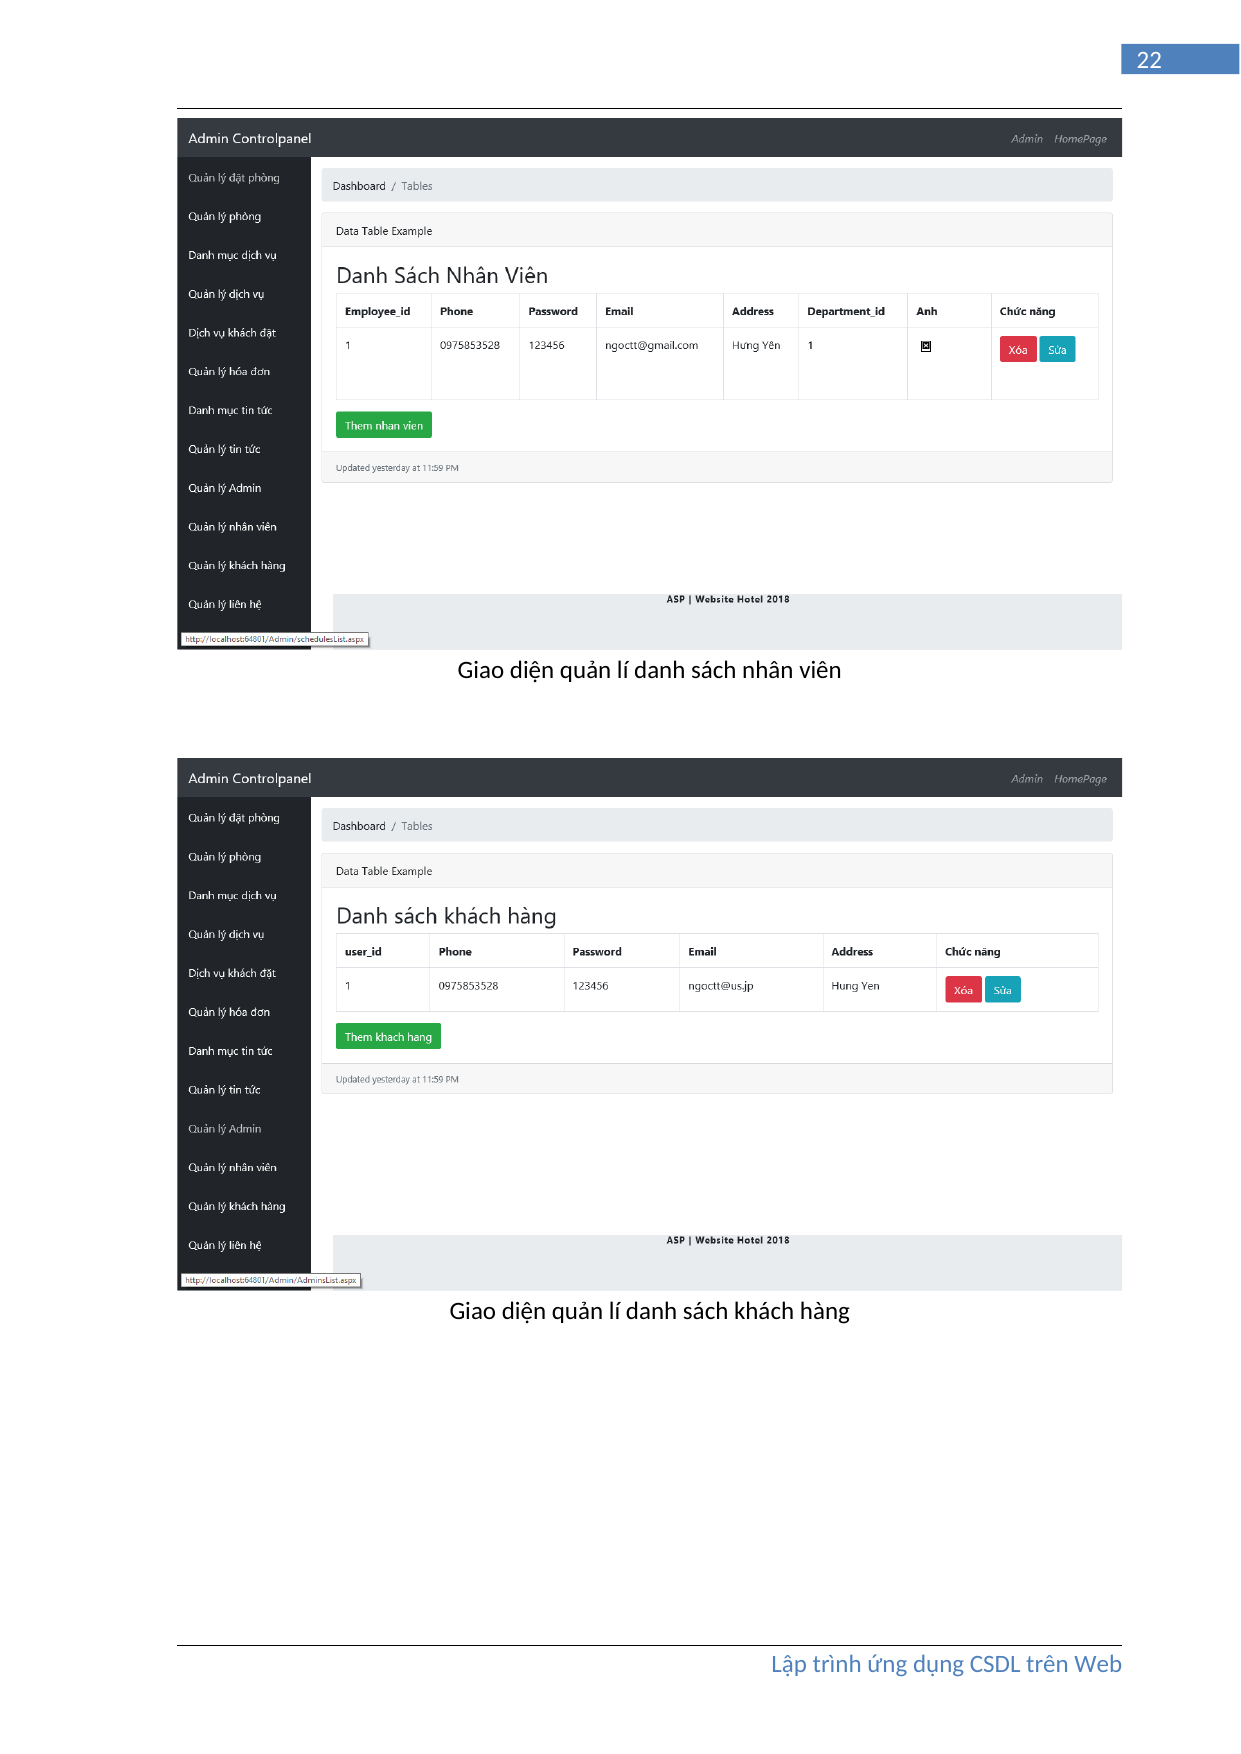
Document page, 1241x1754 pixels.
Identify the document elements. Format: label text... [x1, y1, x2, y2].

text Giao diện quản lí danh sách nhân viên [177, 654, 1122, 684]
picture [177, 758, 1123, 1291]
text Giao diện quản lí danh sách khách hàng [177, 1295, 1122, 1325]
picture [177, 118, 1123, 650]
